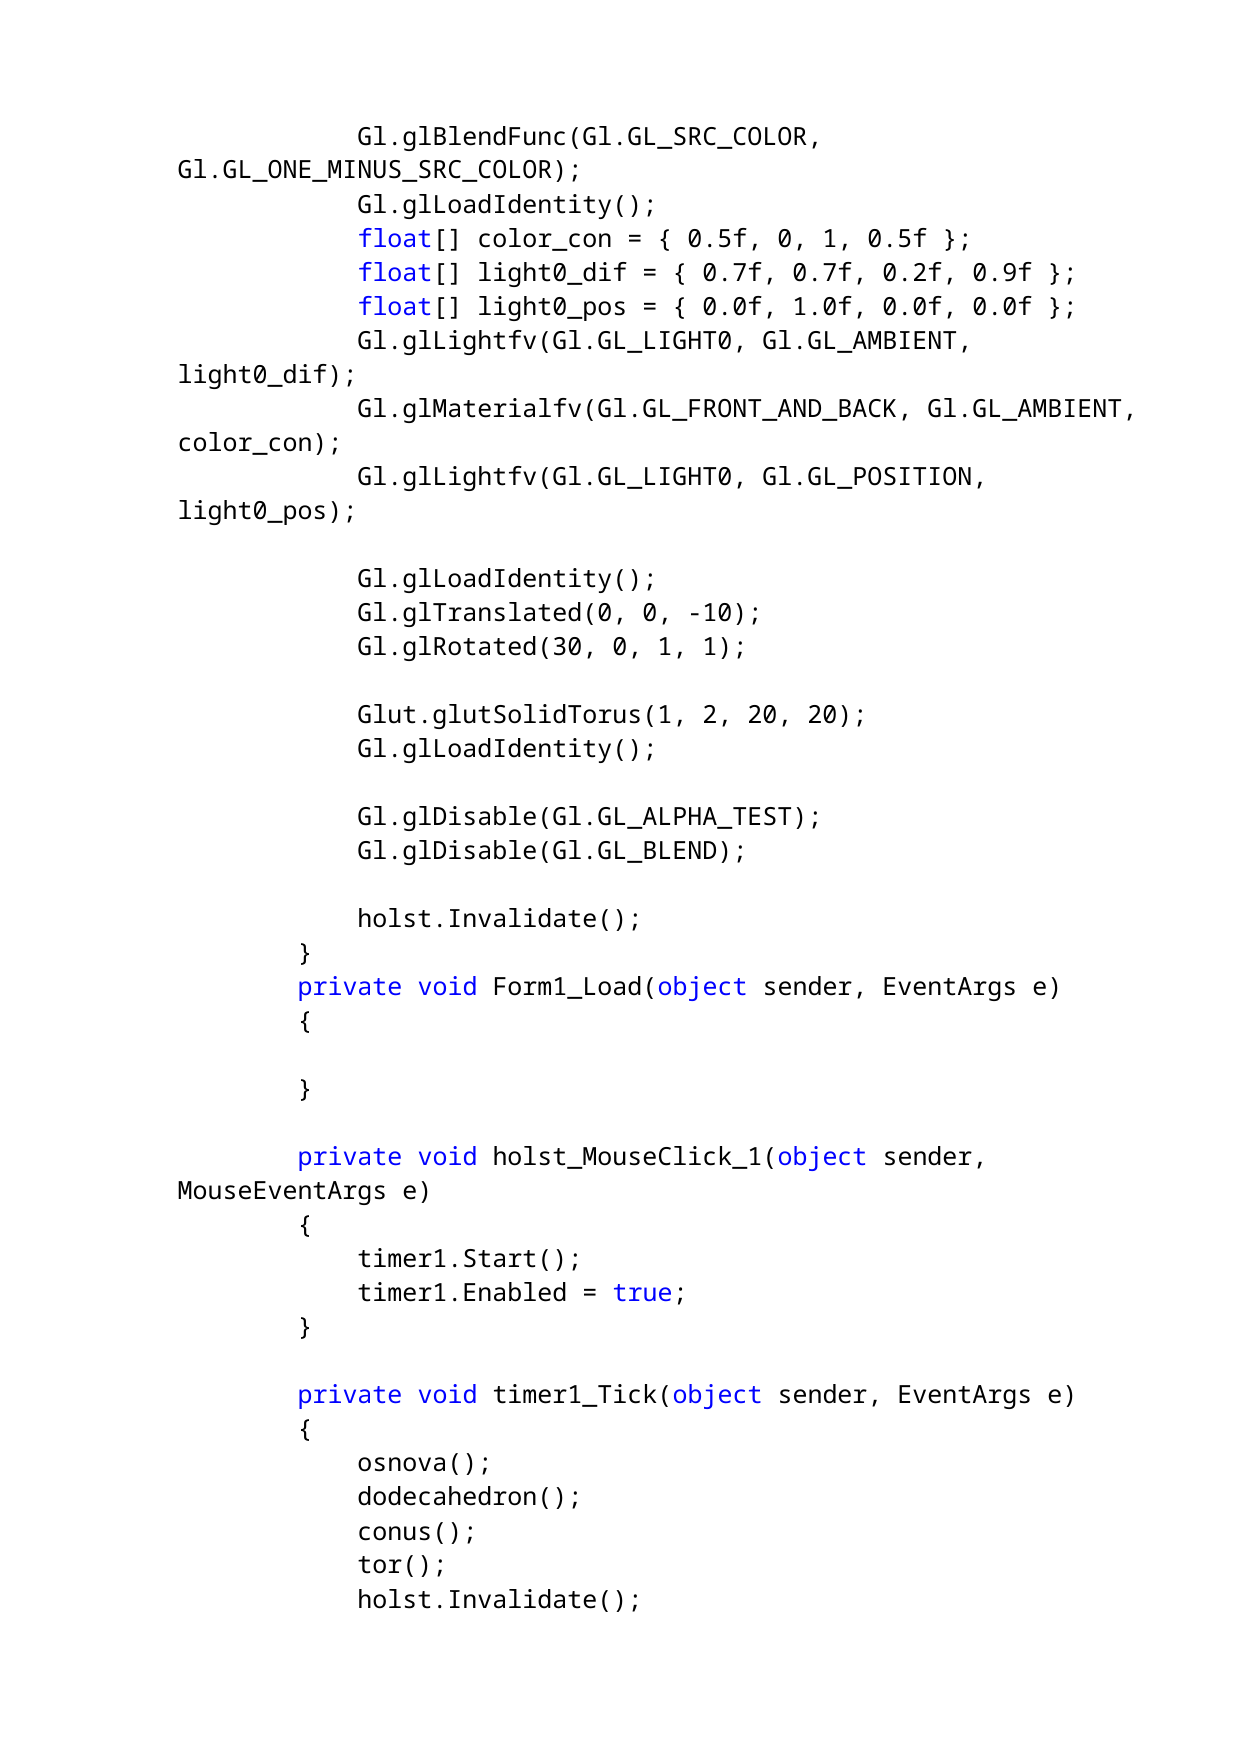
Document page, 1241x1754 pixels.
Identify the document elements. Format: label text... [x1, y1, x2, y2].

text Gl.glLoadIdentity(); [177, 731, 1152, 765]
text osnova(); [177, 1445, 1152, 1479]
text holst.Invalidate(); [177, 901, 1152, 934]
text { [177, 1411, 1152, 1445]
text dodecahedron(); [177, 1479, 1152, 1513]
text Gl.glBlendFunc(Gl.GL_SRC_COLOR, Gl.GL_ONE_MINUS_SRC_COLOR); [177, 118, 1152, 186]
text holst.Invalidate(); [177, 1581, 1152, 1615]
text private void holst_MouseClick_1(object sender, MouseEventArgs e) [177, 1138, 1152, 1207]
text conus(); [177, 1513, 1152, 1547]
text Gl.glDisable(Gl.GL_ALPHA_TEST); [177, 799, 1152, 833]
text Glut.glutSolidTorus(1, 2, 20, 20); [177, 697, 1152, 731]
text Gl.glLoadIdentity(); [177, 186, 1152, 220]
text float[] color_con = { 0.5f, 0, 1, 0.5f }; [177, 220, 1152, 254]
text private void Form1_Load(object sender, EventArgs e) [177, 969, 1152, 1003]
text float[] light0_pos = { 0.0f, 1.0f, 0.0f, 0.0f }; [177, 288, 1152, 322]
text float[] light0_dif = { 0.7f, 0.7f, 0.2f, 0.9f }; [177, 254, 1152, 288]
text } [177, 1309, 1152, 1343]
text } [177, 1070, 1152, 1104]
text private void timer1_Tick(object sender, EventArgs e) [177, 1377, 1152, 1411]
text timer1.Start(); [177, 1241, 1152, 1275]
text Gl.glRotated(30, 0, 1, 1); [177, 629, 1152, 663]
text Gl.glLoadIdentity(); [177, 561, 1152, 595]
text Gl.glLightfv(Gl.GL_LIGHT0, Gl.GL_AMBIENT, light0_dif); [177, 322, 1152, 391]
text } [177, 934, 1152, 969]
text tor(); [177, 1547, 1152, 1581]
text { [177, 1207, 1152, 1241]
text Gl.glDisable(Gl.GL_BLEND); [177, 833, 1152, 867]
text Gl.glTranslated(0, 0, -10); [177, 595, 1152, 629]
text timer1.Enabled = true; [177, 1275, 1152, 1309]
text Gl.glLightfv(Gl.GL_LIGHT0, Gl.GL_POSITION, light0_pos); [177, 459, 1152, 527]
text { [177, 1003, 1152, 1037]
text Gl.glMaterialfv(Gl.GL_FRONT_AND_BACK, Gl.GL_AMBIENT, color_con); [177, 391, 1152, 459]
